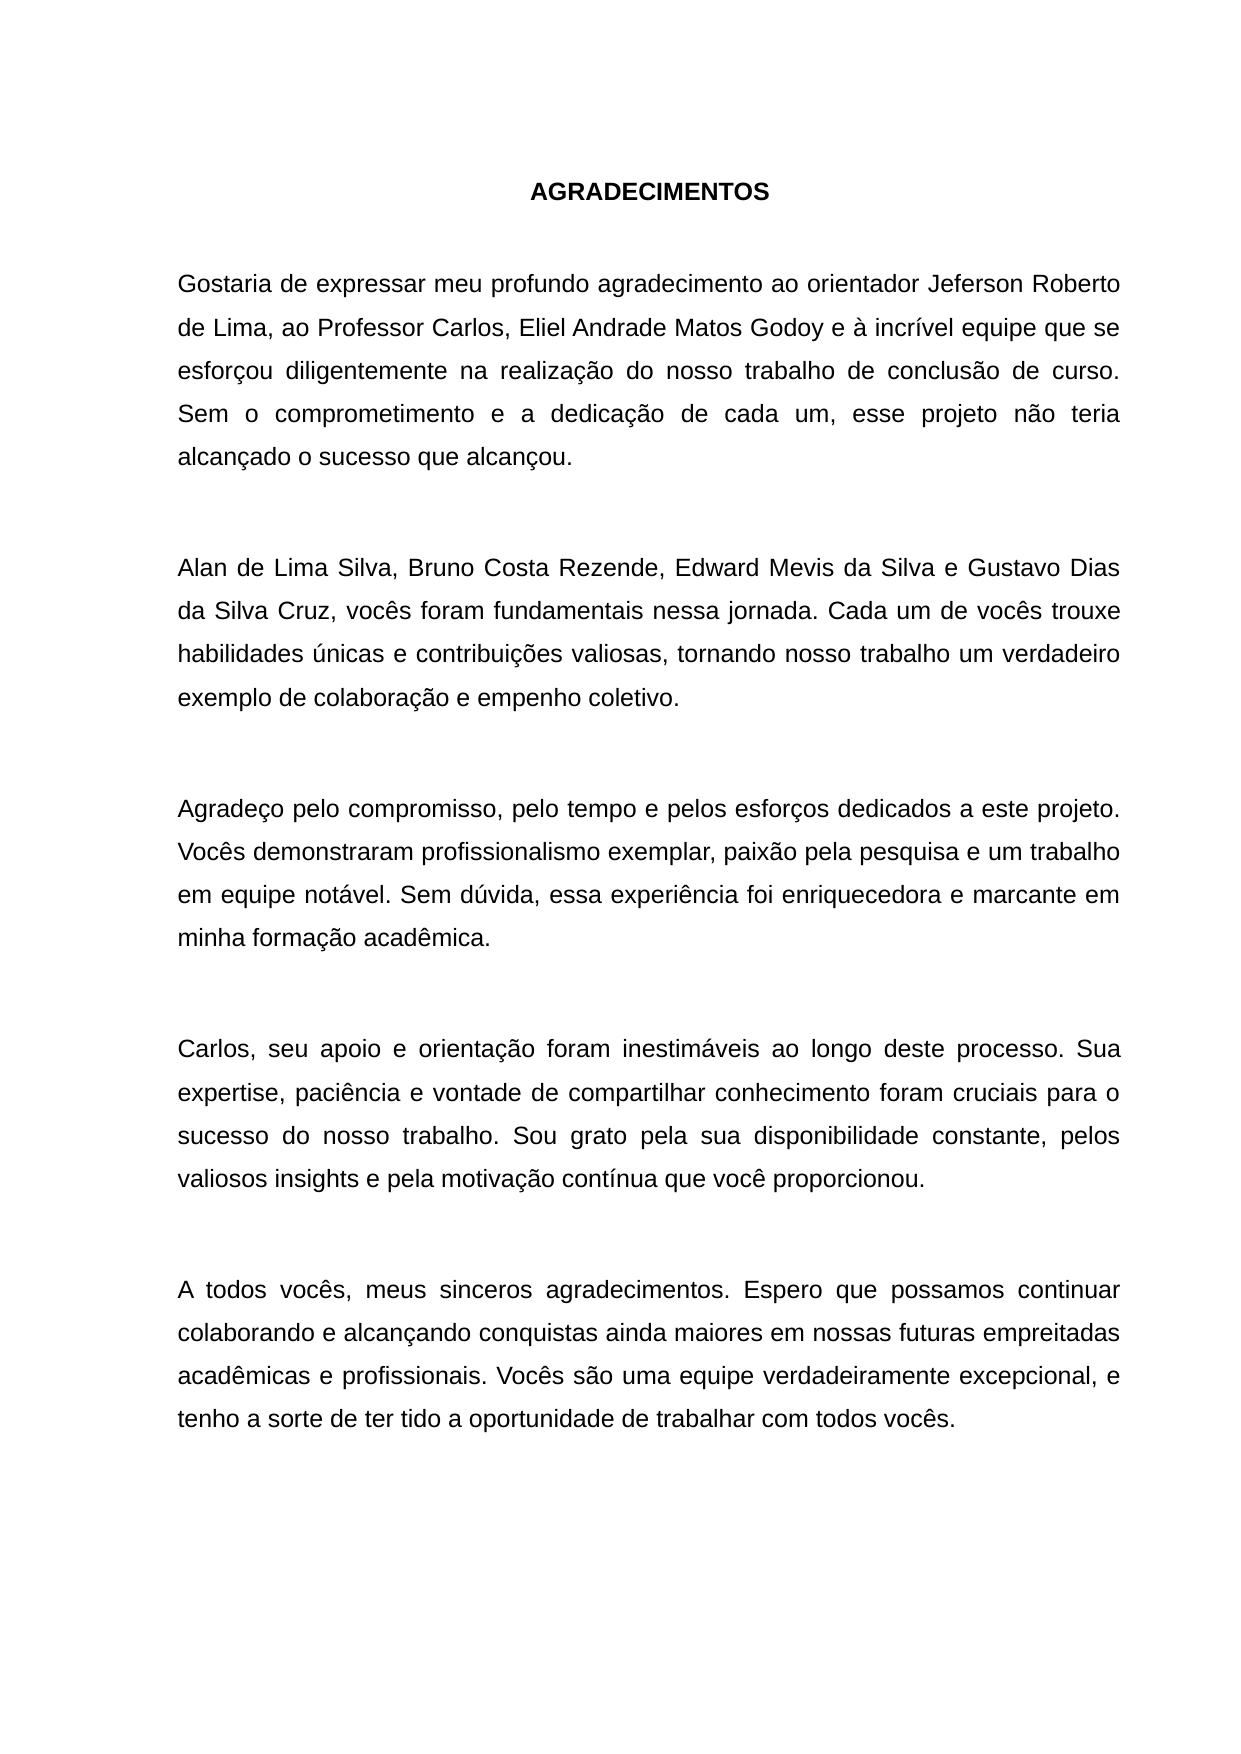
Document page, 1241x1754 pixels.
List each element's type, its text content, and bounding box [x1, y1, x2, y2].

text AGRADECIMENTOS [177, 177, 1122, 206]
text Alan de Lima Silva, Bruno Costa Rezende, Edward Mevis da Silva e Gustavo Dias da Silva Cruz, vocês foram fundamentais nessa jornada. Cada um de vocês trouxe habilidades únicas e contribuições valiosas, tornando nosso trabalho um verdadeiro exemplo de colaboração e empenho coletivo. [177, 553, 1122, 711]
text Carlos, seu apoio e orientação foram inestimáveis ao longo deste processo. Sua expertise, paciência e vontade de compartilhar conhecimento foram cruciais para o sucesso do nosso trabalho. Sou grato pela sua disponibilidade constante, pelos valiosos insights e pela motivação contínua que você proporcionou. [177, 1034, 1122, 1192]
text Agradeço pelo compromisso, pelo tempo e pelos esforços dedicados a este projeto. Vocês demonstraram profissionalismo exemplar, paixão pela pesquisa e um trabalho em equipe notável. Sem dúvida, essa experiência foi enriquecedora e marcante em minha formação acadêmica. [177, 794, 1122, 952]
text Gostaria de expressar meu profundo agradecimento ao orientador Jeferson Roberto de Lima, ao Professor Carlos, Eliel Andrade Matos Godoy e à incrível equipe que se esforçou diligentemente na realização do nosso trabalho de conclusão de curso. Sem o comprometimento e a dedicação de cada um, esse projeto não teria alcançado o sucesso que alcançou. [177, 269, 1122, 471]
text A todos vocês, meus sinceros agradecimentos. Espero que possamos continuar colaborando e alcançando conquistas ainda maiores em nossas futuras empreitadas acadêmicas e profissionais. Vocês são uma equipe verdadeiramente excepcional, e tenho a sorte de ter tido a oportunidade de trabalhar com todos vocês. [177, 1275, 1122, 1433]
